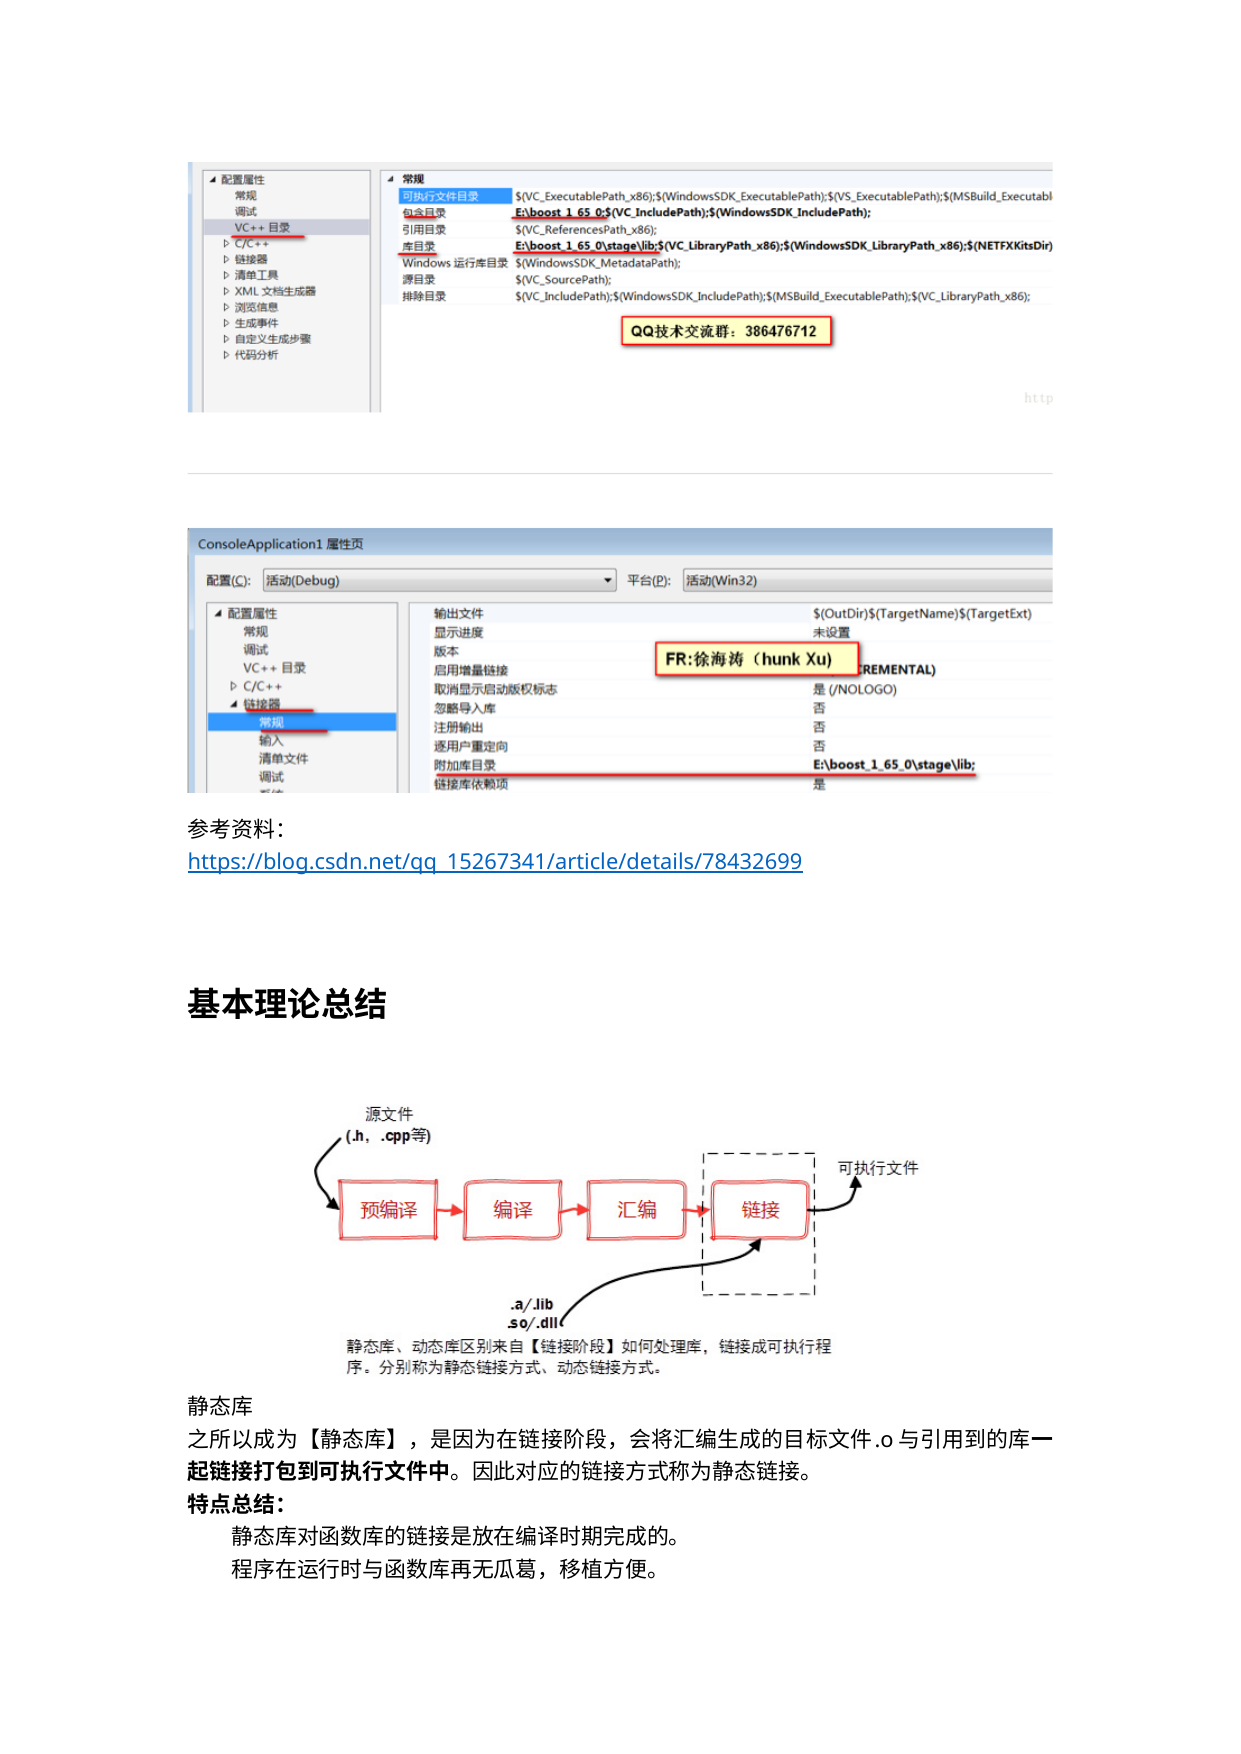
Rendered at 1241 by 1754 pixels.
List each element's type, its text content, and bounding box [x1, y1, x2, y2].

text 特点总结： [187, 1486, 1053, 1519]
picture [187, 162, 1053, 793]
text 参考资料： https://blog.csdn.net/qq_15267341/article/details/78432699 [187, 793, 1053, 877]
text 之所以成为【静态库】，是因为在链接阶段，会将汇编生成的目标文件.o与引用到的库一起链接打包到可执行文件中。因此对应的链接方式称为静态链接。 [187, 1421, 1053, 1486]
text 静态库对函数库的链接是放在编译时期完成的。 [231, 1519, 1053, 1551]
subtitle 基本理论总结 [187, 969, 1053, 1034]
picture [313, 1096, 927, 1384]
text 静态库 [187, 1389, 1053, 1421]
text 程序在运行时与函数库再无瓜葛，移植方便。 [231, 1551, 1053, 1584]
